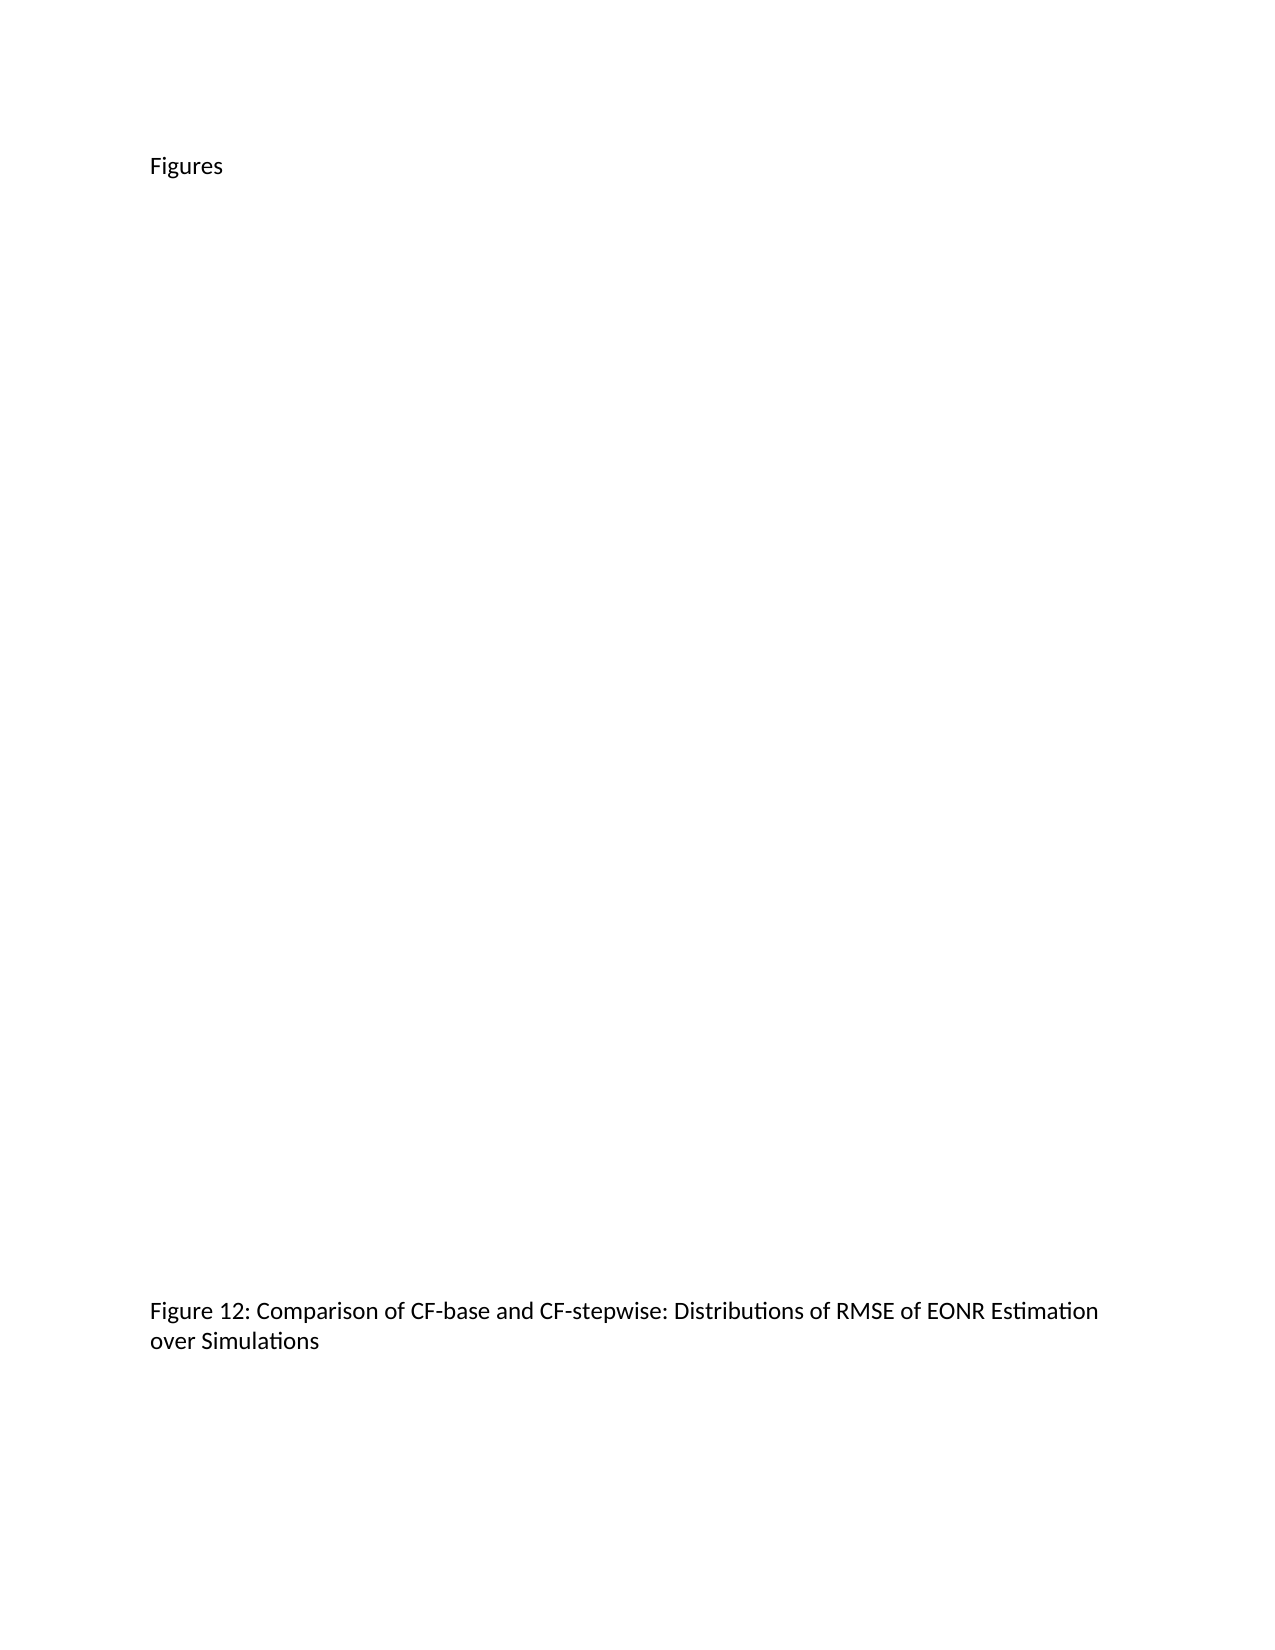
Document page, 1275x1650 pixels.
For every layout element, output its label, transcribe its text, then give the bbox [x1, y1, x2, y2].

text Figures [150, 150, 1125, 181]
text Figure 12: Comparison of CF-base and CF-stepwise: Distributions of RMSE of EONR Estimation over Simulations [150, 1295, 1125, 1356]
